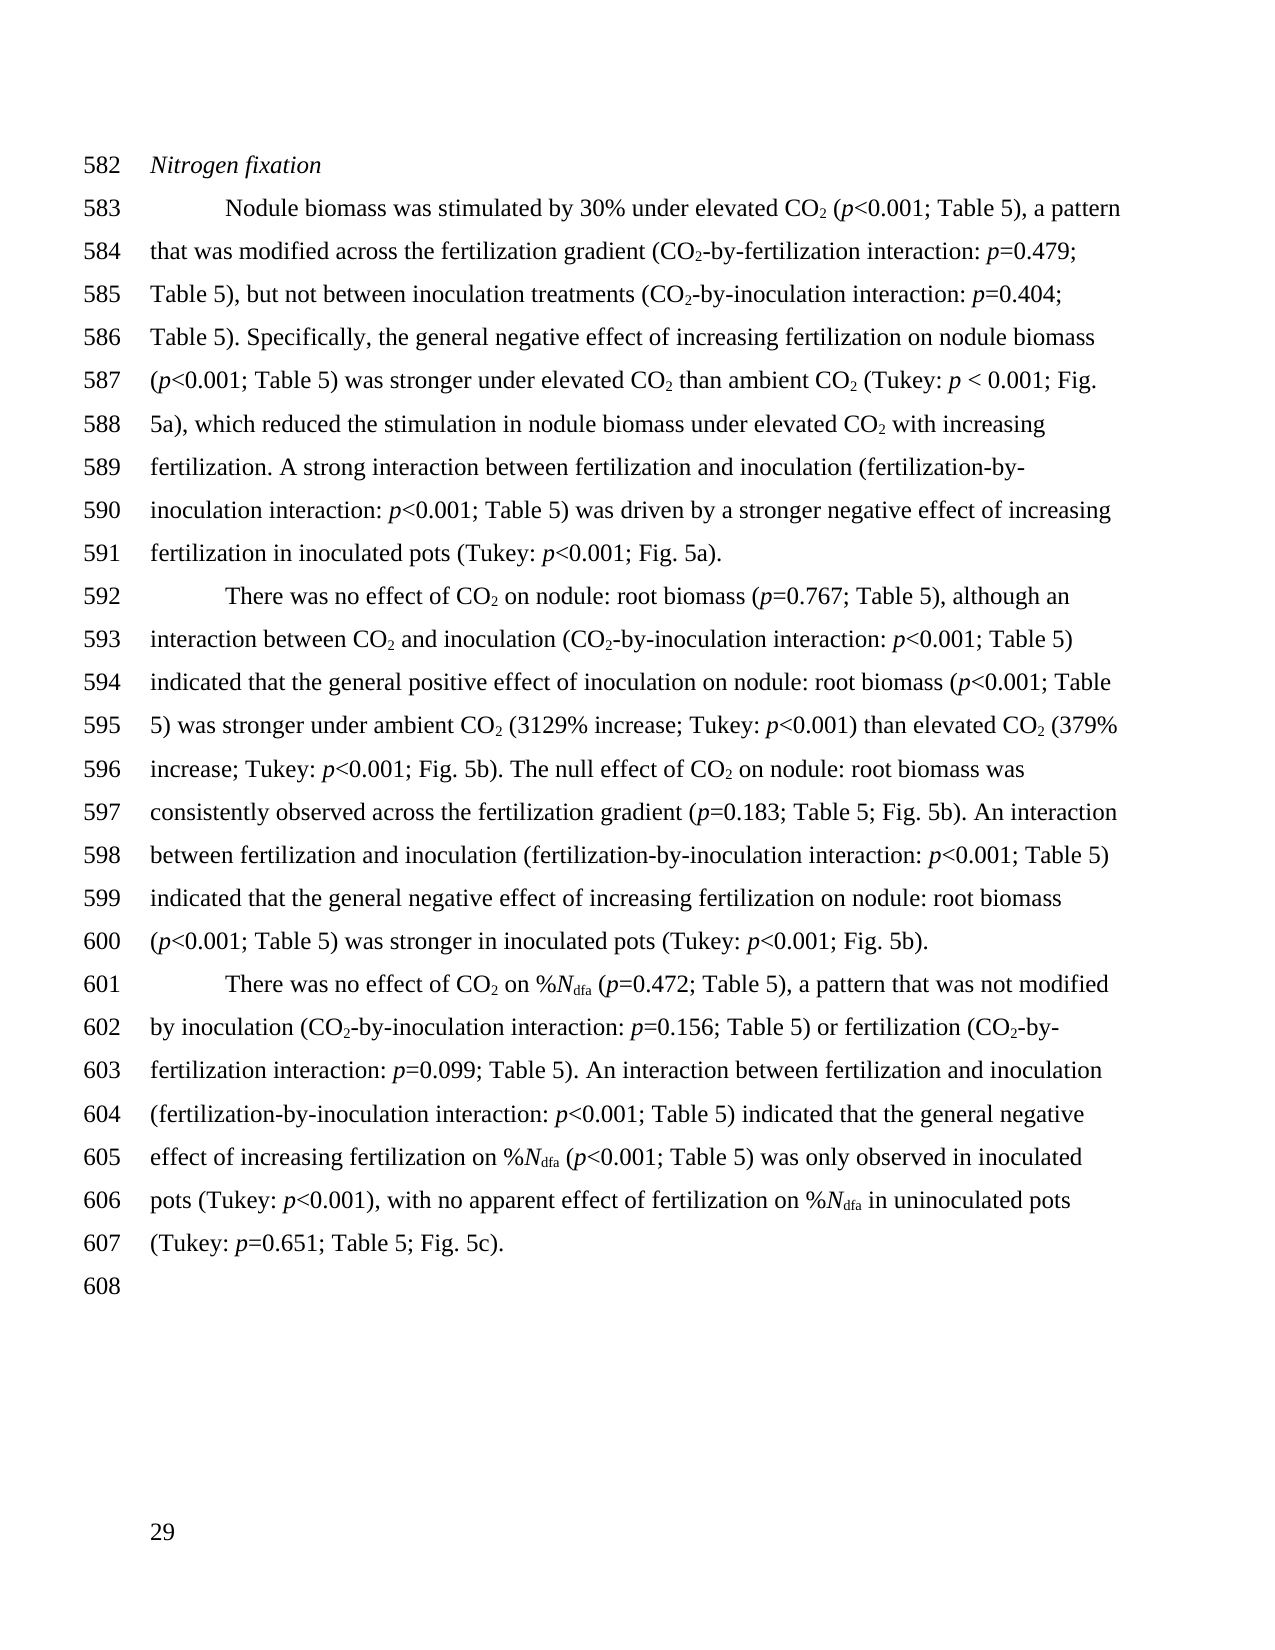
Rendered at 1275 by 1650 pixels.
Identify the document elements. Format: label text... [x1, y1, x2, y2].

text Nodule biomass was stimulated by 30% under elevated CO2 (p<0.001; Table 5), a pattern that was modified across the fertilization gradient (CO2-by-fertilization interaction: p=0.479; Table 5), but not between inoculation treatments (CO2-by-inoculation interaction: p=0.404; Table 5). Specifically, the general negative effect of increasing fertilization on nodule biomass (p<0.001; Table 5) was stronger under elevated CO2 than ambient CO2 (Tukey: p < 0.001; Fig. 5a), which reduced the stimulation in nodule biomass under elevated CO2 with increasing fertilization. A strong interaction between fertilization and inoculation (fertilization-by-inoculation interaction: p<0.001; Table 5) was driven by a stronger negative effect of increasing fertilization in inoculated pots (Tukey: p<0.001; Fig. 5a). [150, 193, 1125, 567]
text There was no effect of CO2 on nodule: root biomass (p=0.767; Table 5), although an interaction between CO2 and inoculation (CO2-by-inoculation interaction: p<0.001; Table 5) indicated that the general positive effect of inoculation on nodule: root biomass (p<0.001; Table 5) was stronger under ambient CO2 (3129% increase; Tukey: p<0.001) than elevated CO2 (379% increase; Tukey: p<0.001; Fig. 5b). The null effect of CO2 on nodule: root biomass was consistently observed across the fertilization gradient (p=0.183; Table 5; Fig. 5b). An interaction between fertilization and inoculation (fertilization-by-inoculation interaction: p<0.001; Table 5) indicated that the general negative effect of increasing fertilization on nodule: root biomass (p<0.001; Table 5) was stronger in inoculated pots (Tukey: p<0.001; Fig. 5b). [150, 581, 1125, 955]
text Nitrogen fixation [150, 150, 1125, 179]
text There was no effect of CO2 on %Ndfa (p=0.472; Table 5), a pattern that was not modified by inoculation (CO2-by-inoculation interaction: p=0.156; Table 5) or fertilization (CO2-by-fertilization interaction: p=0.099; Table 5). An interaction between fertilization and inoculation (fertilization-by-inoculation interaction: p<0.001; Table 5) indicated that the general negative effect of increasing fertilization on %Ndfa (p<0.001; Table 5) was only observed in inoculated pots (Tukey: p<0.001), with no apparent effect of fertilization on %Ndfa in uninoculated pots (Tukey: p=0.651; Table 5; Fig. 5c). [150, 969, 1125, 1257]
